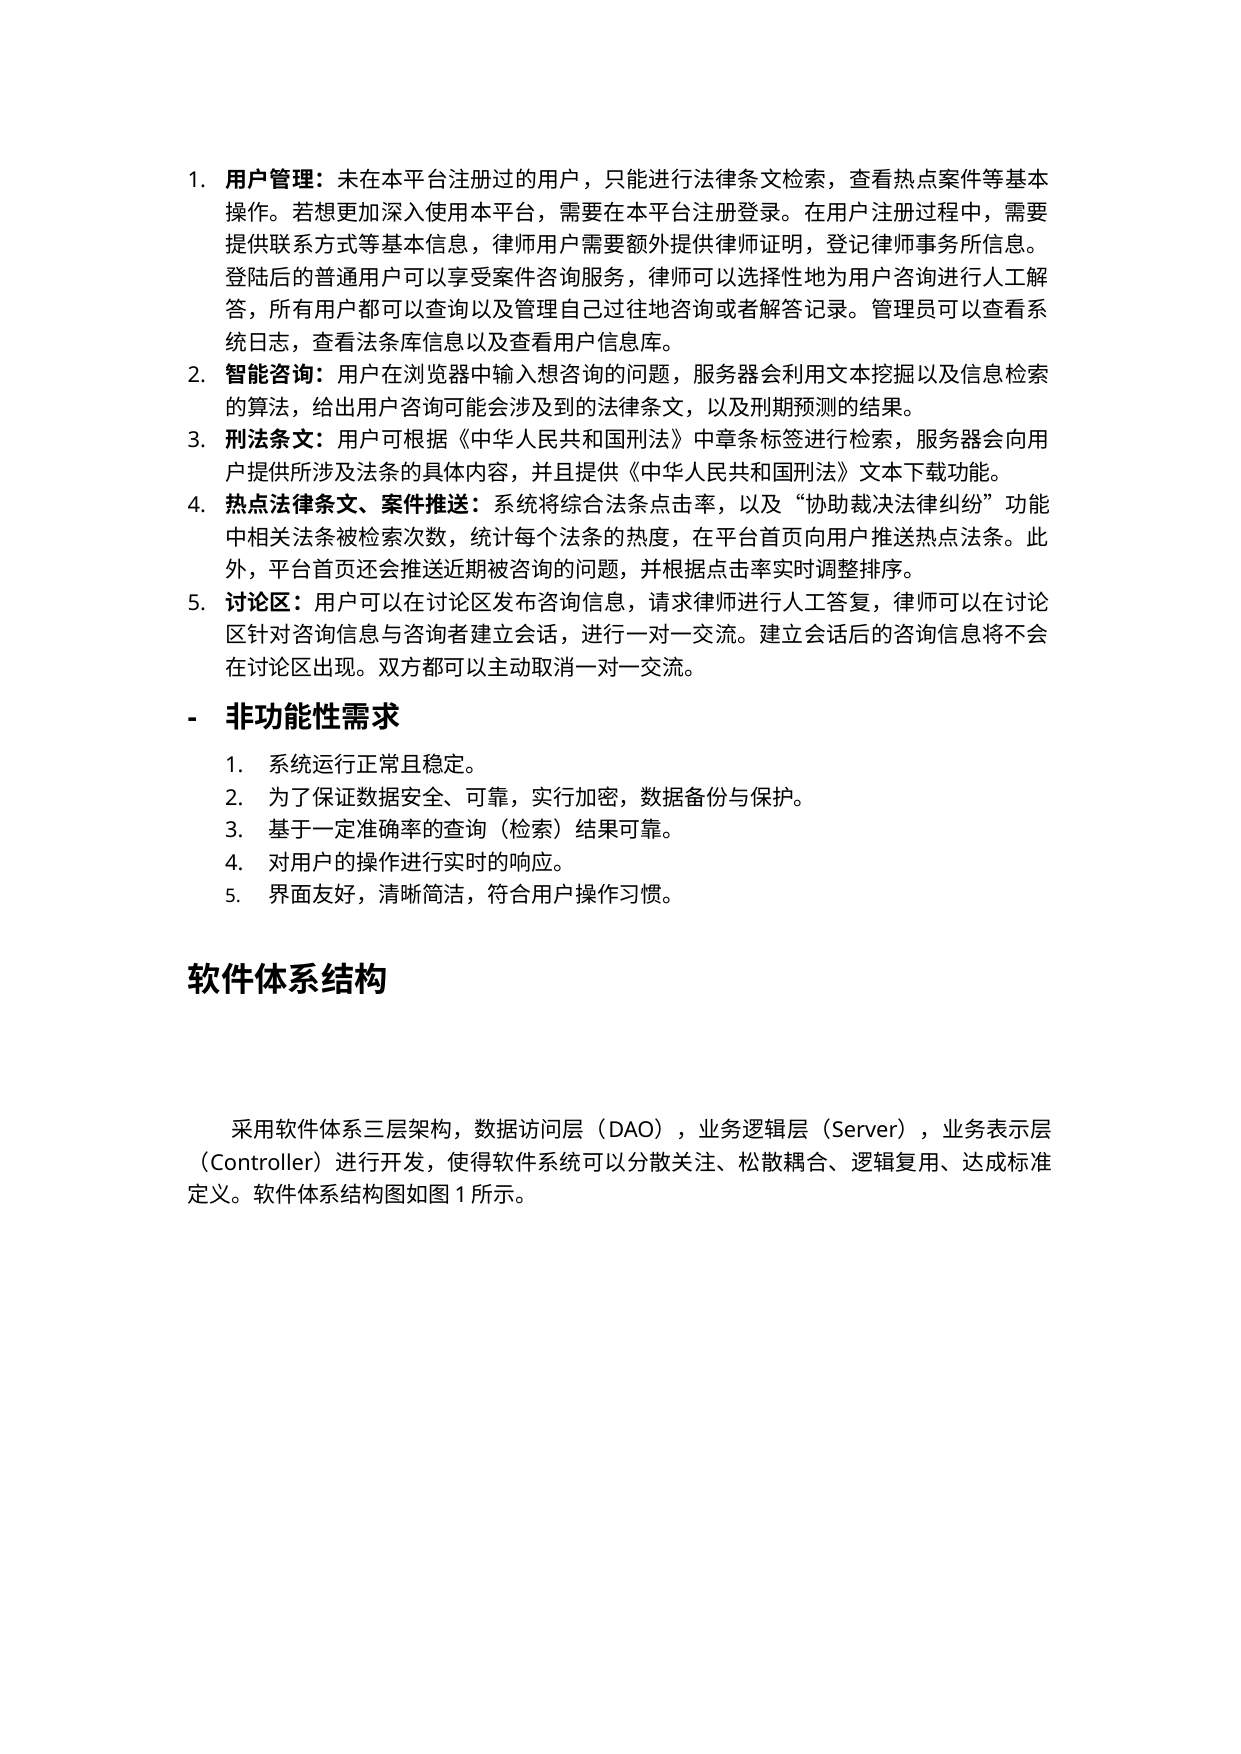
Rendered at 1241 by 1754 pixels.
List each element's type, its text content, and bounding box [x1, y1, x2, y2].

list 非功能性需求 [187, 682, 1053, 747]
list 对用户的操作进行实时的响应。 [225, 844, 1053, 877]
list 基于一定准确率的查询（检索）结果可靠。 [225, 812, 1053, 844]
list 讨论区：用户可以在讨论区发布咨询信息，请求律师进行人工答复，律师可以在讨论区针对咨询信息与咨询者建立会话，进行一对一交流。建立会话后的咨询信息将不会在讨论区出现。双方都可以主动取消一对一交流。 [187, 584, 1053, 682]
list 用户管理：未在本平台注册过的用户，只能进行法律条文检索，查看热点案件等基本操作。若想更加深入使用本平台，需要在本平台注册登录。在用户注册过程中，需要提供联系方式等基本信息，律师用户需要额外提供律师证明，登记律师事务所信息。登陆后的普通用户可以享受案件咨询服务，律师可以选择性地为用户咨询进行人工解答，所有用户都可以查询以及管理自己过往地咨询或者解答记录。管理员可以查看系统日志，查看法条库信息以及查看用户信息库。 [187, 162, 1053, 357]
subtitle 软件体系结构 [187, 945, 1053, 1010]
text 采用软件体系三层架构，数据访问层（DAO），业务逻辑层（Server），业务表示层（Controller）进行开发，使得软件系统可以分散关注、松散耦合、逻辑复用、达成标准定义。软件体系结构图如图1所示。 [187, 1112, 1053, 1210]
list 智能咨询：用户在浏览器中输入想咨询的问题，服务器会利用文本挖掘以及信息检索的算法，给出用户咨询可能会涉及到的法律条文，以及刑期预测的结果。 [187, 357, 1053, 422]
list 刑法条文：用户可根据《中华人民共和国刑法》中章条标签进行检索，服务器会向用户提供所涉及法条的具体内容，并且提供《中华人民共和国刑法》文本下载功能。 [187, 422, 1053, 487]
list 热点法律条文、案件推送：系统将综合法条点击率，以及“协助裁决法律纠纷”功能中相关法条被检索次数，统计每个法条的热度，在平台首页向用户推送热点法条。此外，平台首页还会推送近期被咨询的问题，并根据点击率实时调整排序。 [187, 487, 1053, 584]
list 系统运行正常且稳定。 [225, 747, 1053, 779]
list 界面友好，清晰简洁，符合用户操作习惯。 [225, 877, 1053, 909]
list 为了保证数据安全、可靠，实行加密，数据备份与保护。 [225, 779, 1053, 812]
